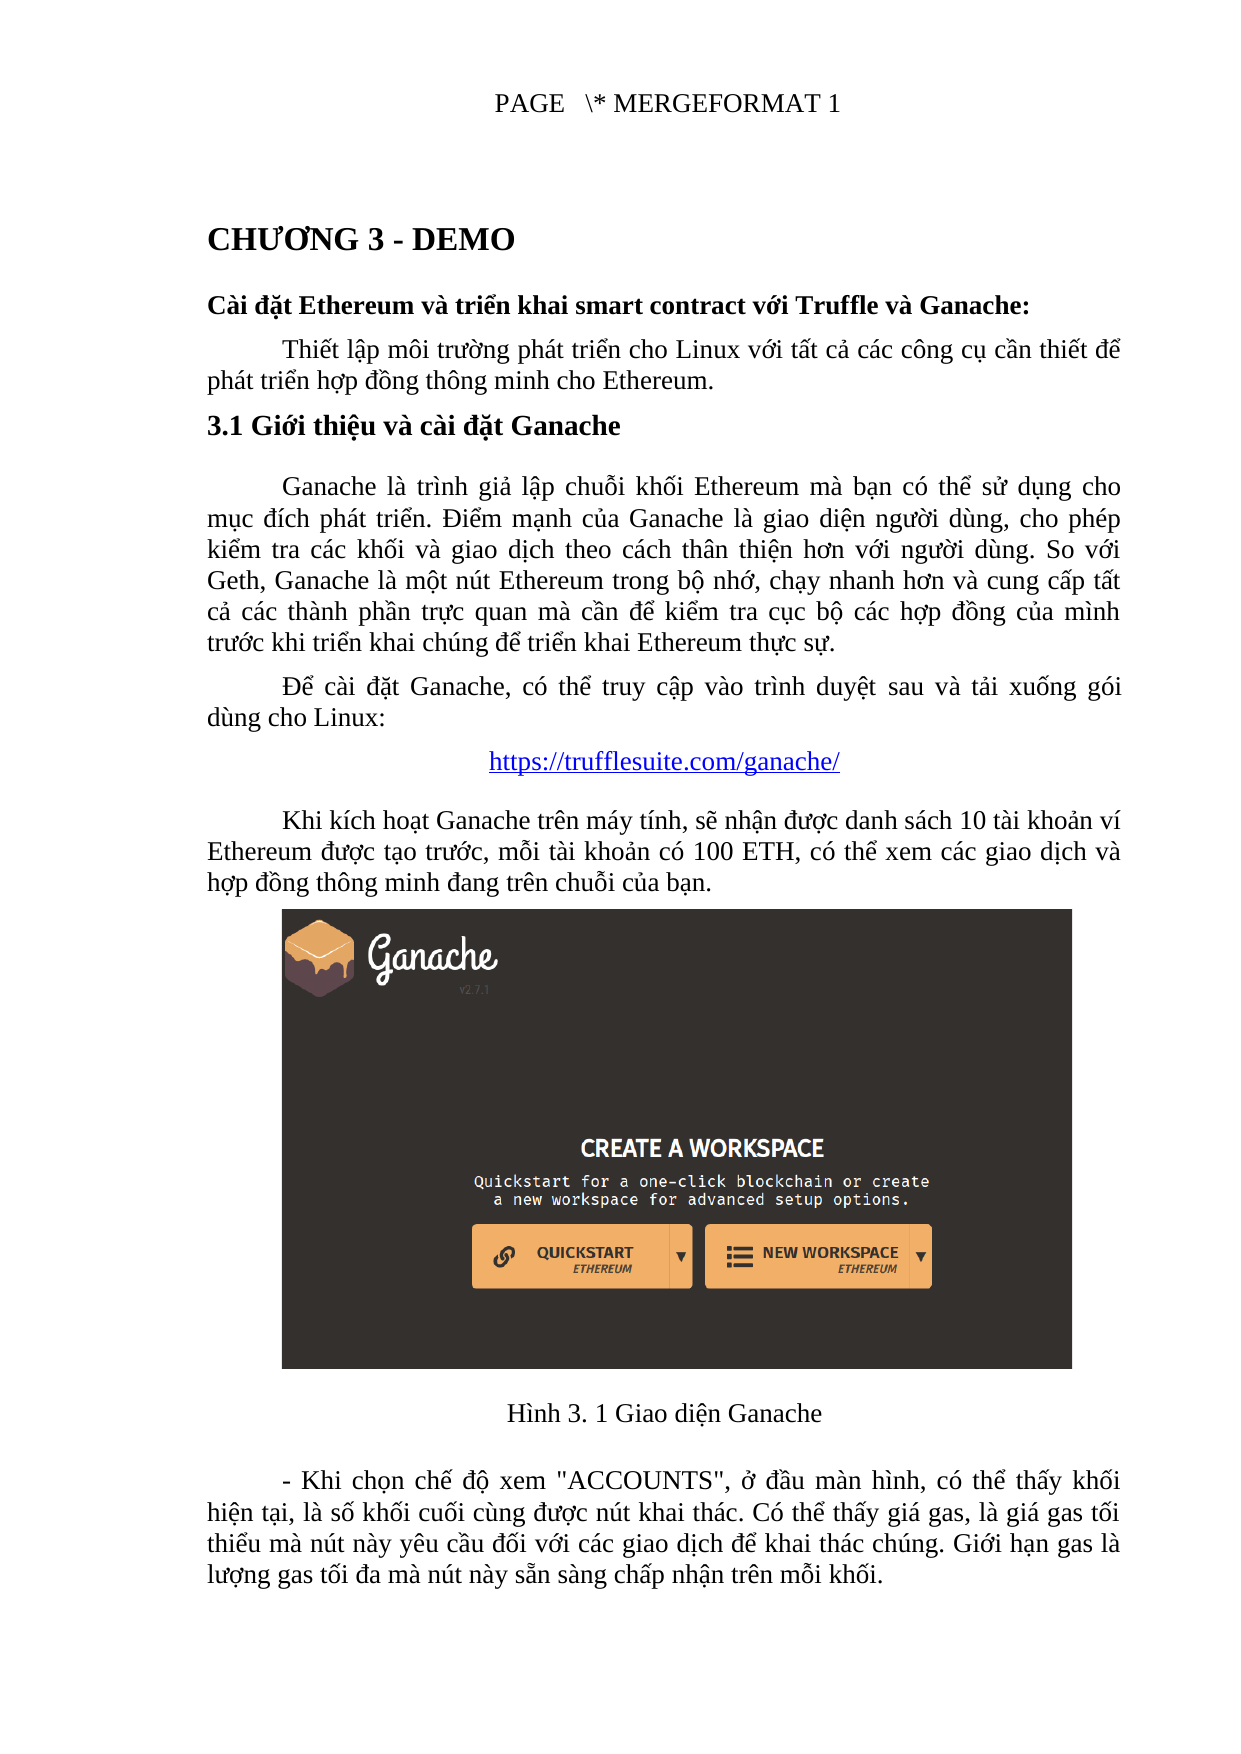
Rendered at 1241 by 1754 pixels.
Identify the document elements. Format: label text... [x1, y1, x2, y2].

text 3.1 Giới thiệu và cài đặt Ganache [207, 408, 1122, 441]
picture [281, 909, 1073, 1369]
text Hình 3. 1 Giao diện Ganache [207, 1397, 1122, 1428]
text https://trufflesuite.com/ganache/ [207, 745, 1122, 776]
text Để cài đặt Ganache, có thể truy cập vào trình duyệt sau và tải xuống gói dùng cho Linux: [207, 670, 1122, 732]
text Ganache là trình giả lập chuỗi khối Ethereum mà bạn có thể sử dụng cho mục đích phát triển. Điểm mạnh của Ganache là giao diện người dùng, cho phép kiểm tra các khối và giao dịch theo cách thân thiện hơn với người dùng. So với Geth, Ganache là một nút Ethereum trong bộ nhớ, chạy nhanh hơn và cung cấp tất cả các thành phần trực quan mà cần để kiểm tra cục bộ các hợp đồng của mình trước khi triển khai chúng để triển khai Ethereum thực sự. [207, 471, 1122, 657]
text Cài đặt Ethereum và triển khai smart contract với Truffle và Ganache: [207, 289, 1122, 320]
text Thiết lập môi trường phát triển cho Linux với tất cả các công cụ cần thiết để phát triển hợp đồng thông minh cho Ethereum. [207, 333, 1122, 395]
text CHƯƠNG 3 - DEMO [207, 219, 1122, 258]
text - Khi chọn chế độ xem "ACCOUNTS", ở đầu màn hình, có thể thấy khối hiện tại, là số khối cuối cùng được nút khai thác. Có thể thấy giá gas, là giá gas tối thiểu mà nút này yêu cầu đối với các giao dịch để khai thác chúng. Giới hạn gas là lượng gas tối đa mà nút này sẵn sàng chấp nhận trên mỗi khối. [207, 1464, 1122, 1589]
text Khi kích hoạt Ganache trên máy tính, sẽ nhận được danh sách 10 tài khoản ví Ethereum được tạo trước, mỗi tài khoản có 100 ETH, có thể xem các giao dịch và hợp đồng thông minh đang trên chuỗi của bạn. [207, 804, 1122, 897]
